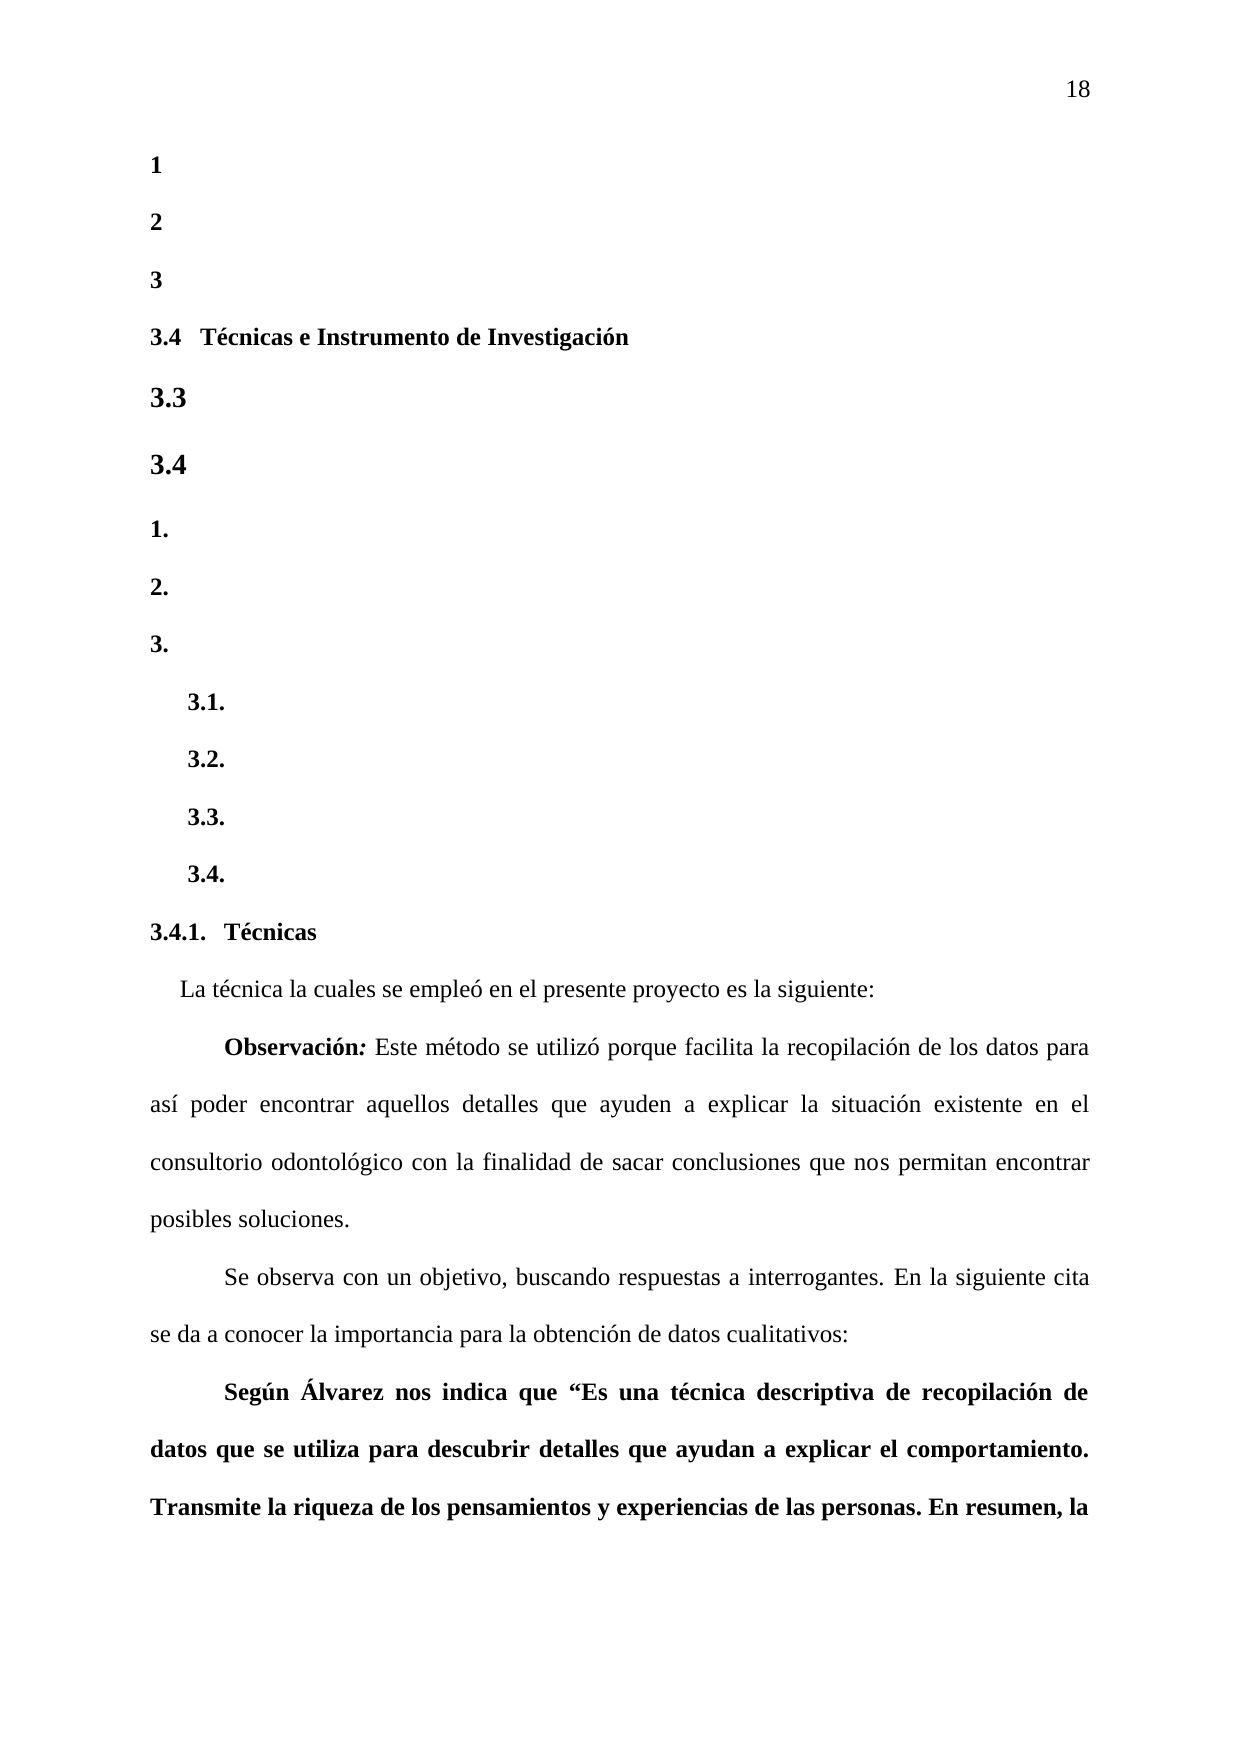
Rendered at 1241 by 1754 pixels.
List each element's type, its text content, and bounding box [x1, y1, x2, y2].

subtitle Técnicas e Instrumento de Investigación [150, 322, 1090, 351]
text Observación: Este método se utilizó porque facilita la recopilación de los datos para así poder encontrar aquellos detalles que ayuden a explicar la situación existente en el consultorio odontológico con la finalidad de sacar conclusiones que nos permitan encontrar posibles soluciones. [150, 1032, 1090, 1233]
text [150, 1377, 1090, 1520]
text Se observa con un objetivo, buscando respuestas a interrogantes. En la siguiente cita se da a conocer la importancia para la obtención de datos cualitativos: [150, 1262, 1090, 1348]
text La técnica la cuales se empleó en el presente proyecto es la siguiente: [150, 974, 1090, 1003]
subtitle Técnicas [150, 917, 1090, 945]
